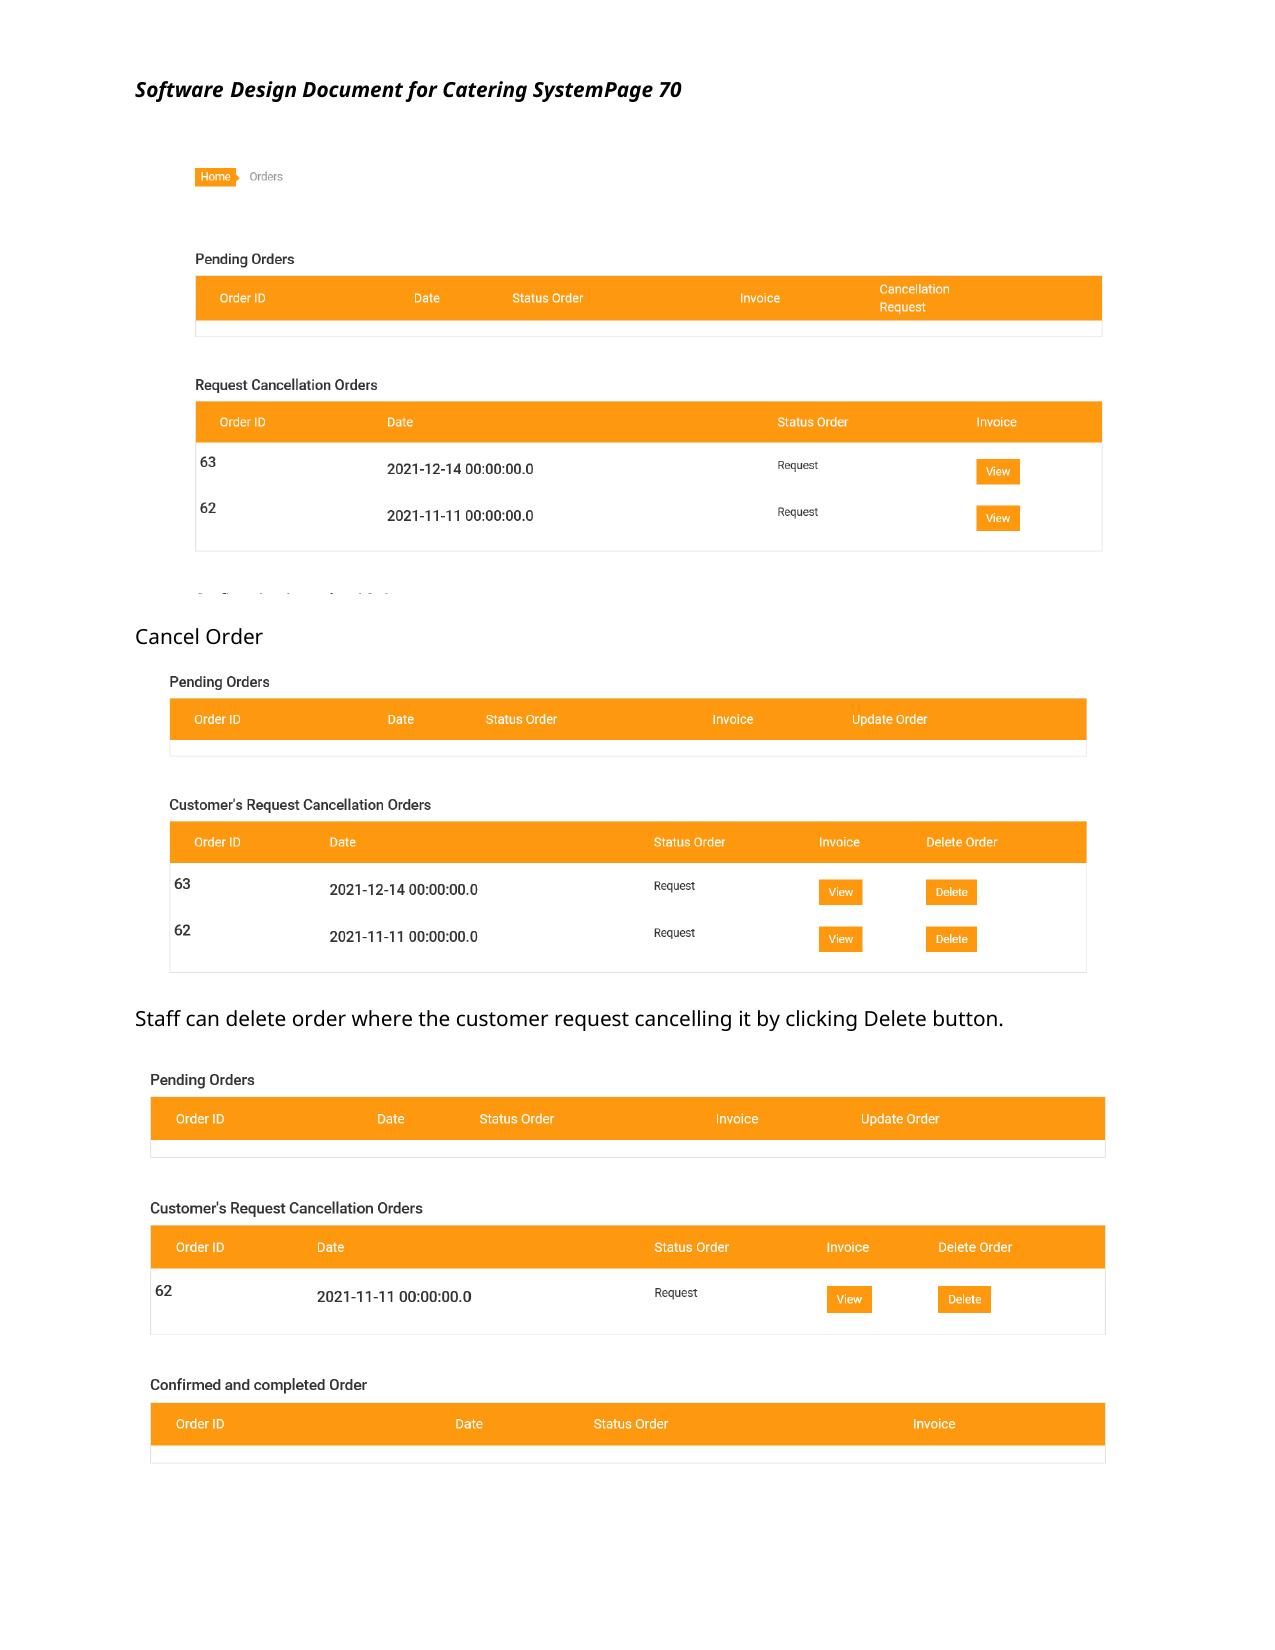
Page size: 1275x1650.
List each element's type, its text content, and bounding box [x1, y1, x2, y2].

text Staff can delete order where the customer request cancelling it by clicking Delete button. [135, 1004, 1140, 1032]
picture [135, 650, 1140, 1004]
picture [135, 1061, 1140, 1484]
text Cancel Order [135, 622, 1140, 650]
picture [135, 150, 1140, 594]
